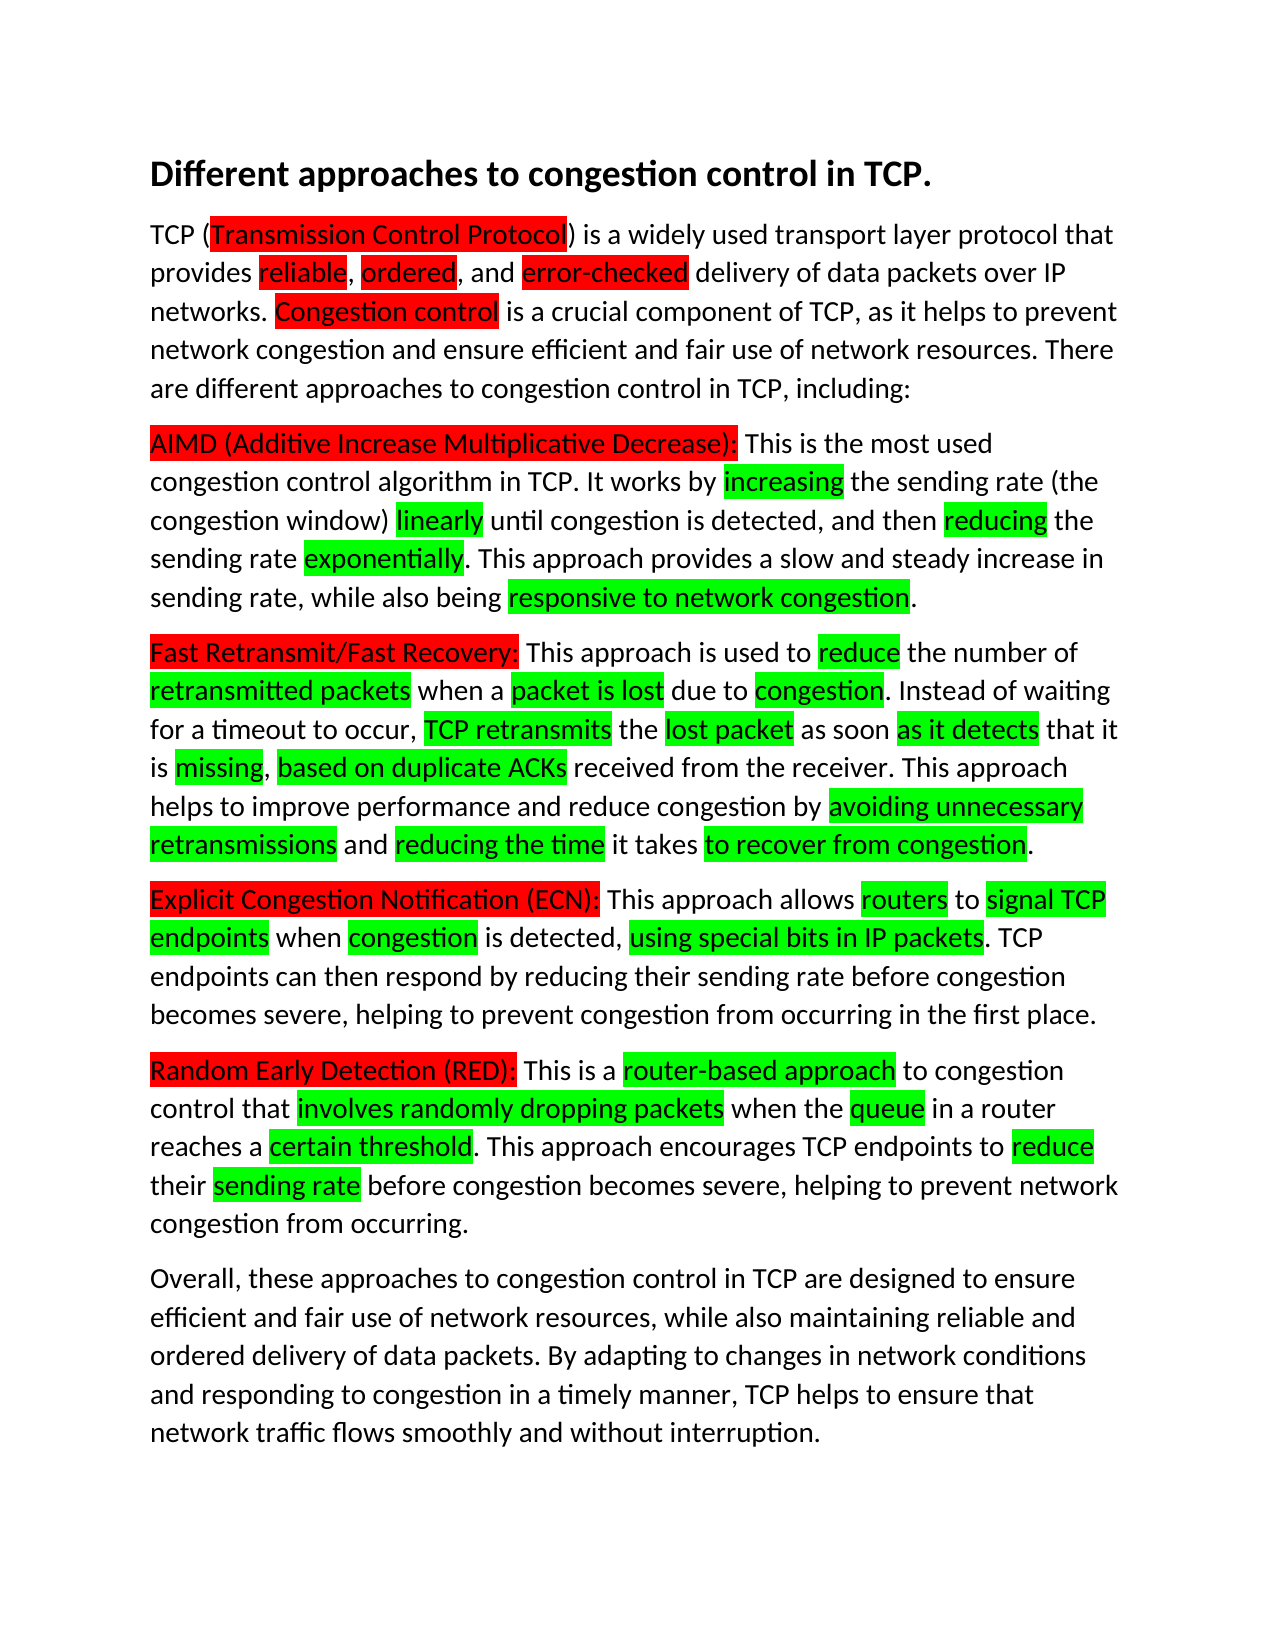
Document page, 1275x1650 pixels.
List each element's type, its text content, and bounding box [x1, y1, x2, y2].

text TCP (Transmission Control Protocol) is a widely used transport layer protocol that provides reliable, ordered, and error-checked delivery of data packets over IP networks. Congestion control is a crucial component of TCP, as it helps to prevent network congestion and ensure efficient and fair use of network resources. There are different approaches to congestion control in TCP, including: [150, 216, 1125, 406]
text AIMD (Additive Increase Multiplicative Decrease): This is the most used congestion control algorithm in TCP. It works by increasing the sending rate (the congestion window) linearly until congestion is detected, and then reducing the sending rate exponentially. This approach provides a slow and steady increase in sending rate, while also being responsive to network congestion. [150, 425, 1125, 614]
text Overall, these approaches to congestion control in TCP are designed to ensure efficient and fair use of network resources, while also maintaining reliable and ordered delivery of data packets. By adapting to changes in network conditions and responding to congestion in a timely manner, TCP helps to ensure that network traffic flows smoothly and without interruption. [150, 1260, 1125, 1450]
text Random Early Detection (RED): This is a router-based approach to congestion control that involves randomly dropping packets when the queue in a router reaches a certain threshold. This approach encourages TCP endpoints to reduce their sending rate before congestion becomes severe, helping to prevent network congestion from occurring. [150, 1052, 1125, 1241]
text Fast Retransmit/Fast Recovery: This approach is used to reduce the number of retransmitted packets when a packet is lost due to congestion. Instead of waiting for a timeout to occur, TCP retransmits the lost packet as soon as it detects that it is missing, based on duplicate ACKs received from the receiver. This approach helps to improve performance and reduce congestion by avoiding unnecessary retransmissions and reducing the time it takes to recover from congestion. [150, 634, 1125, 862]
text Explicit Congestion Notification (ECN): This approach allows routers to signal TCP endpoints when congestion is detected, using special bits in IP packets. TCP endpoints can then respond by reducing their sending rate before congestion becomes severe, helping to prevent congestion from occurring in the first place. [150, 881, 1125, 1032]
text Different approaches to congestion control in TCP. [150, 150, 1125, 196]
